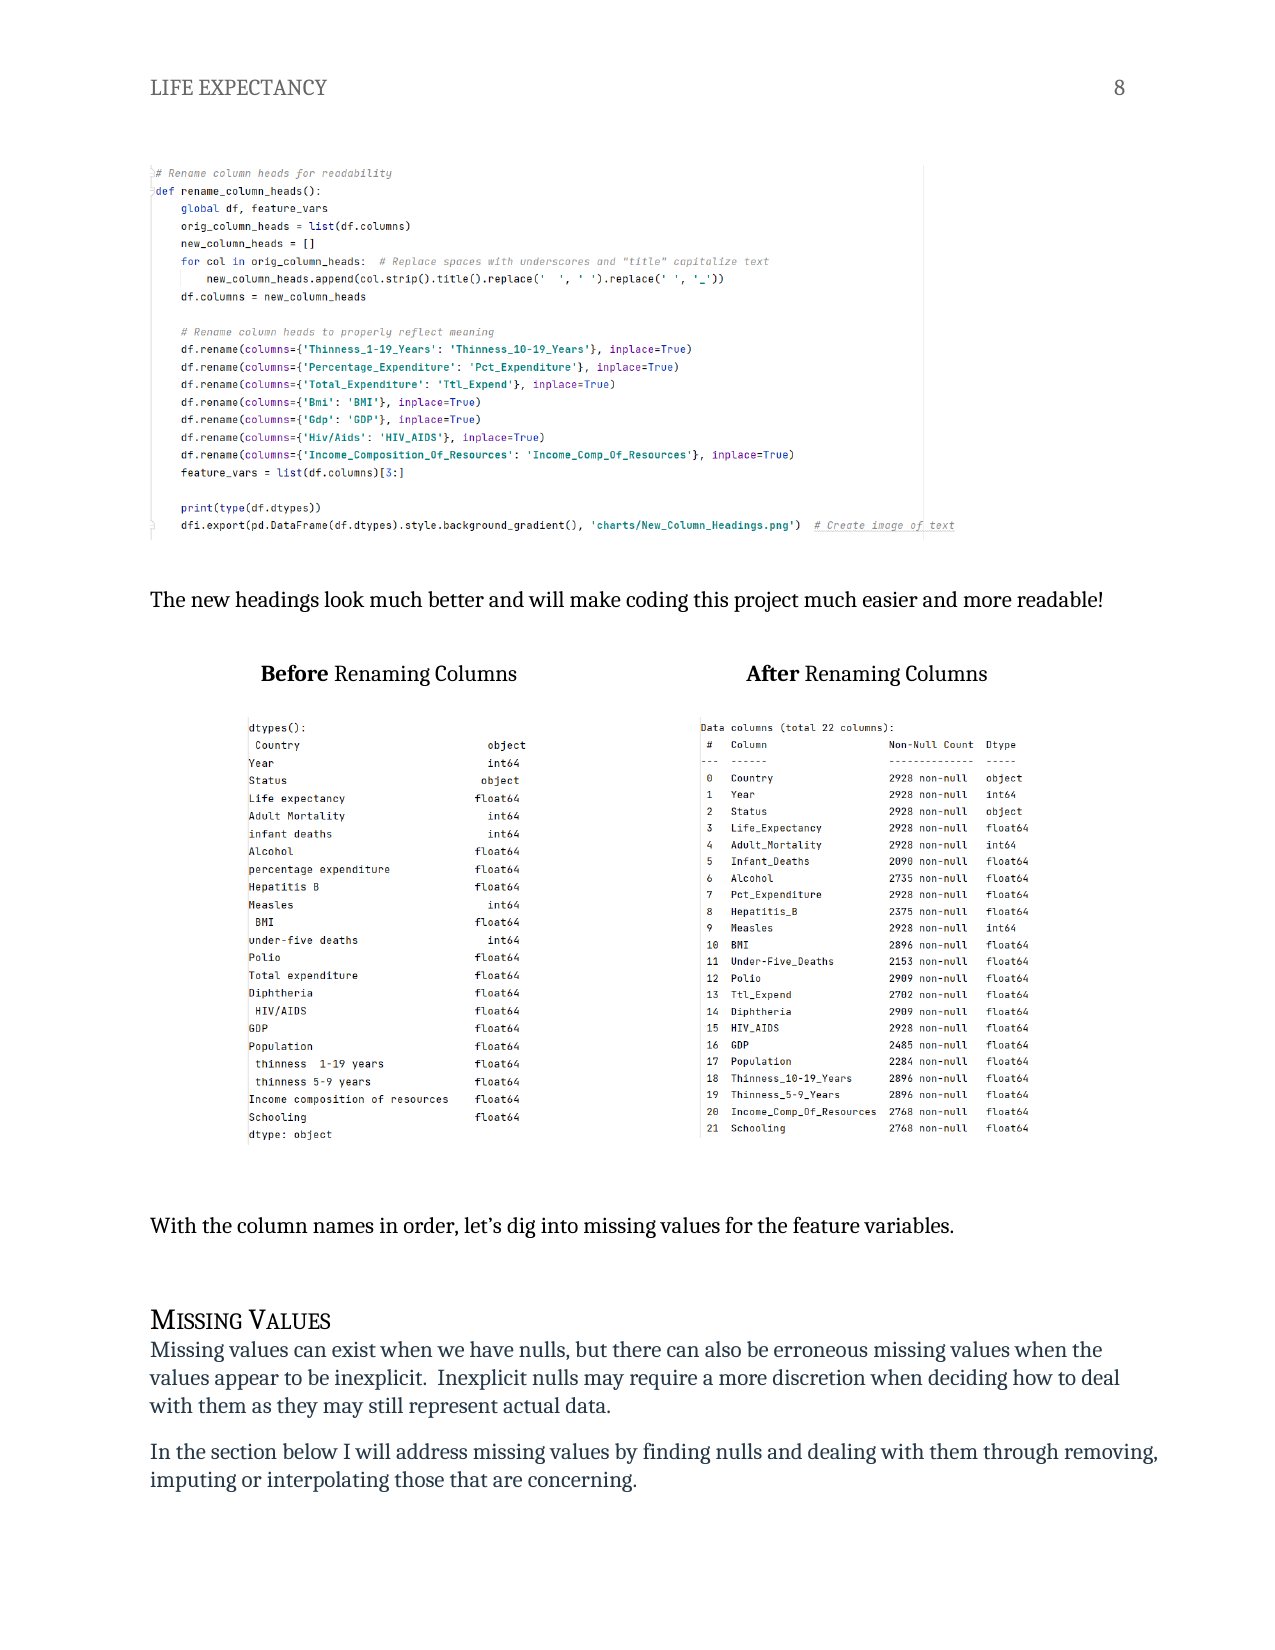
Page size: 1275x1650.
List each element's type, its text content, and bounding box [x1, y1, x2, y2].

table_header Before Renaming Columns [150, 660, 627, 1168]
text Missing values can exist when we have nulls, but there can also be erroneous missing values when the values appear to be inexplicit. Inexplicit nulls may require a more discretion when deciding how to deal with them as they may still represent actual data. [150, 1336, 1162, 1420]
text In the section below I will address missing values by finding nulls and dealing with them through removing, imputing or interpolating those that are concerning. [150, 1438, 1162, 1493]
picture [150, 165, 968, 540]
text With the column names in order, let’s dig into missing values for the feature variables. [150, 1213, 1162, 1239]
subtitle Missing Values [150, 1303, 1162, 1336]
text The new headings look much better and will make coding this project much easier and more readable! [150, 558, 1162, 642]
picture [247, 717, 531, 1145]
picture [699, 717, 1035, 1138]
table_header After Renaming Columns [628, 660, 1106, 1168]
